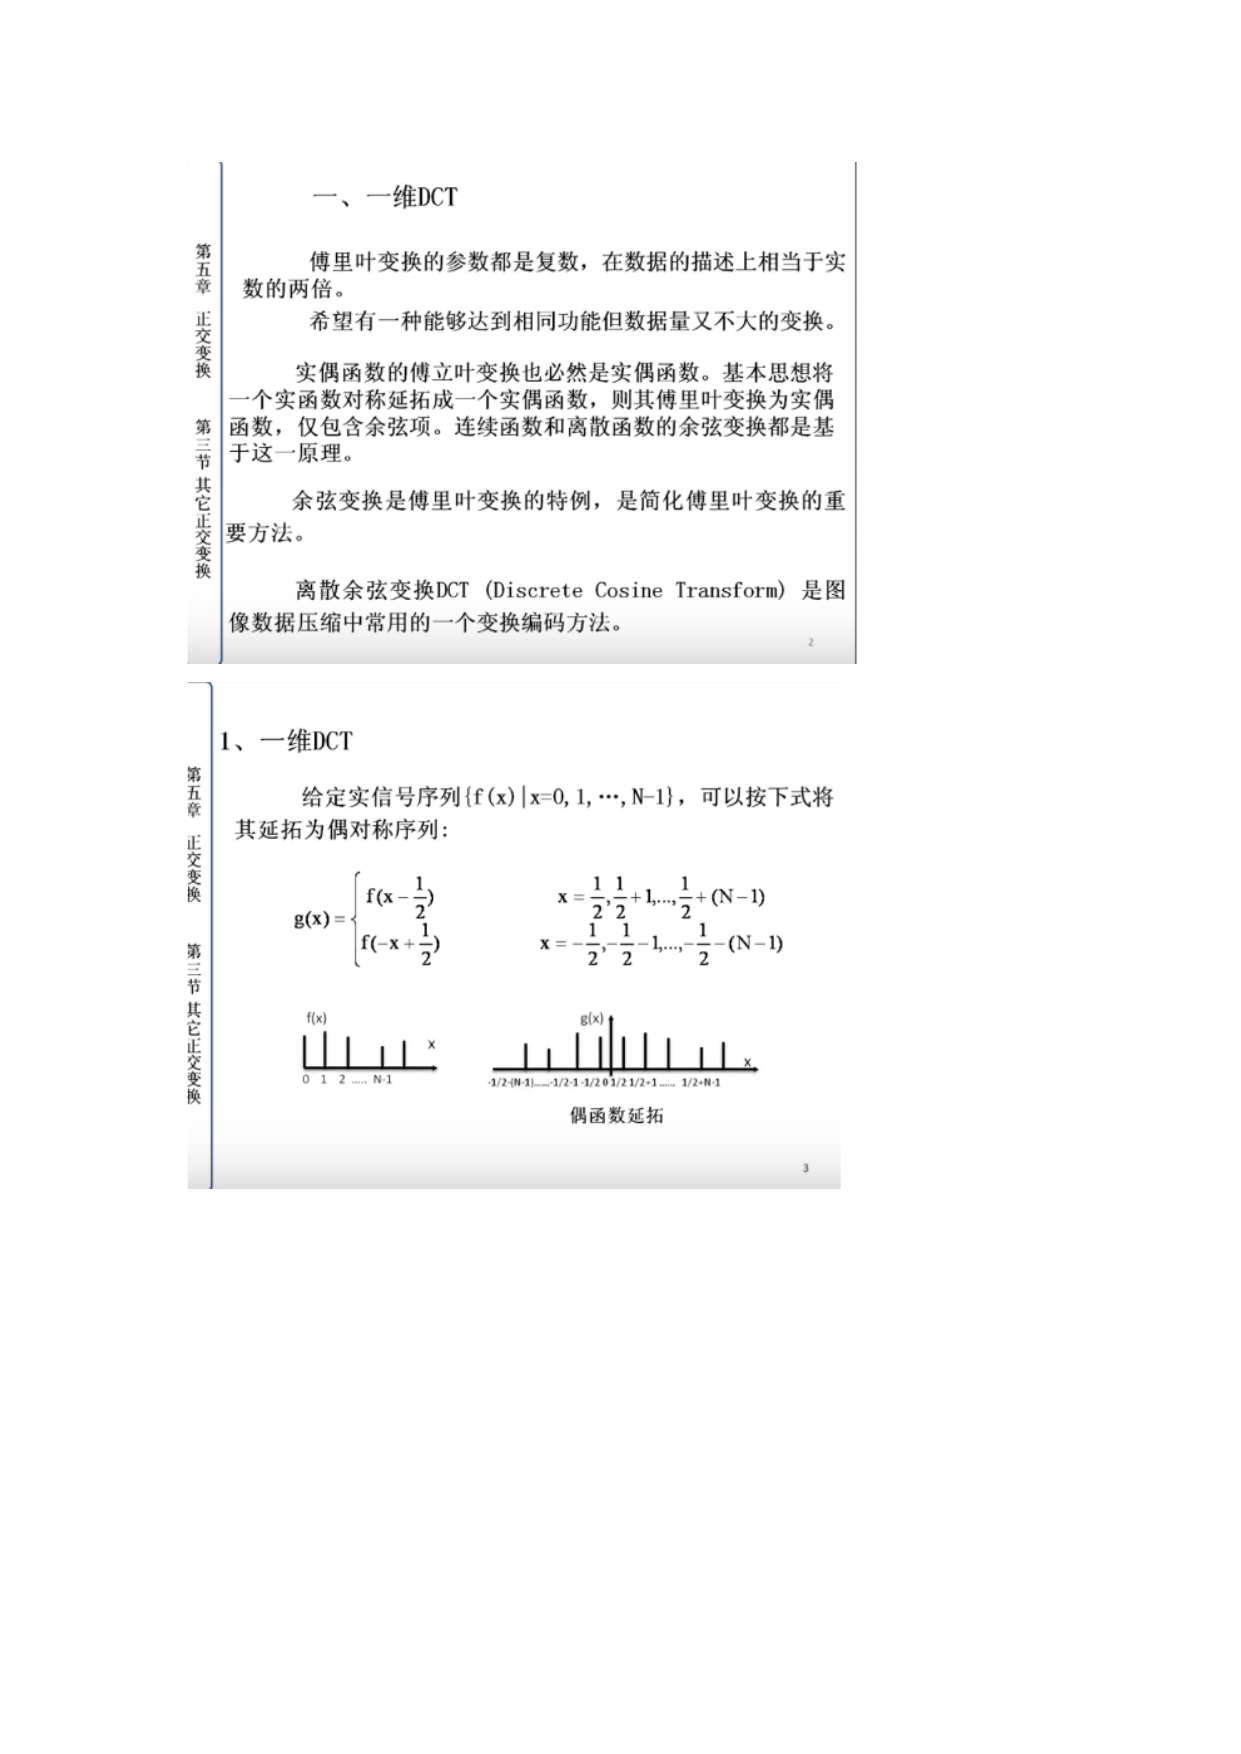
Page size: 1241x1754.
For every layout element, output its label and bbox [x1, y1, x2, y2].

picture [187, 682, 841, 1189]
picture [187, 162, 857, 664]
